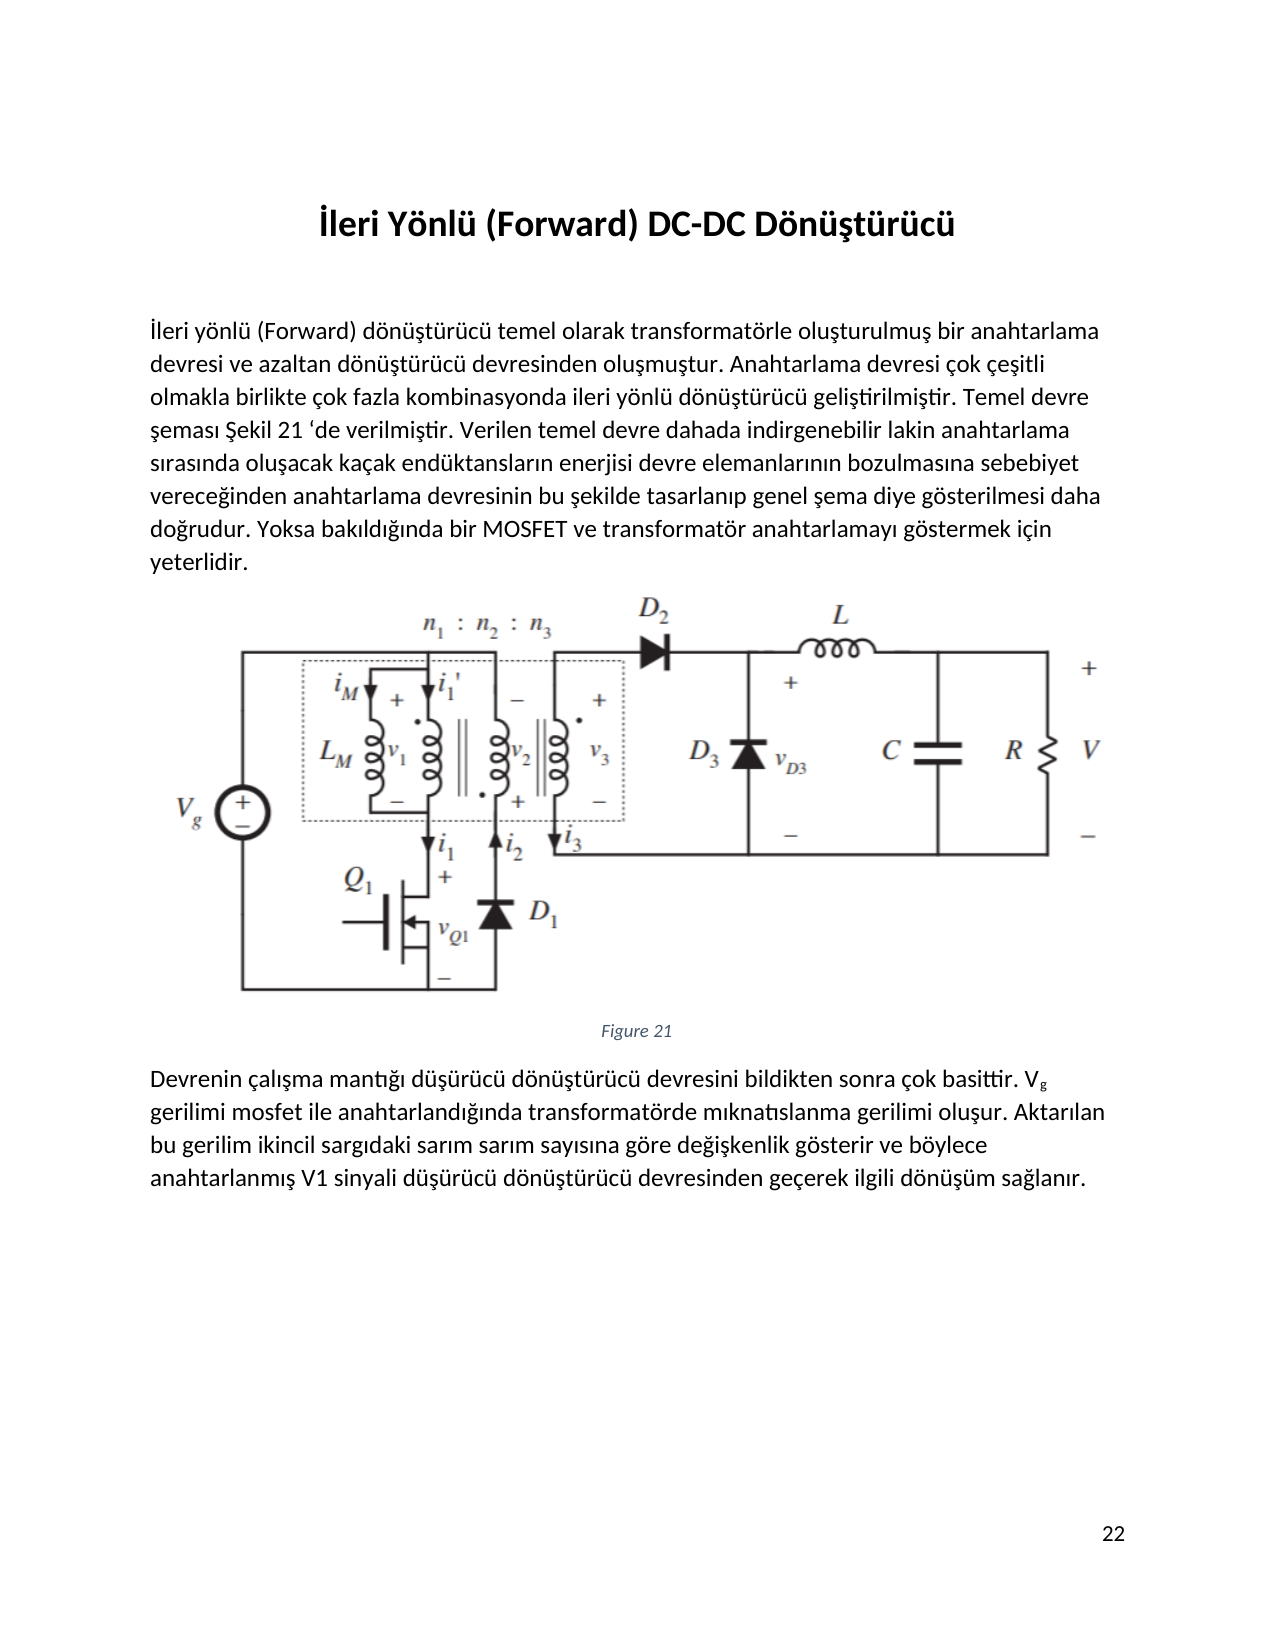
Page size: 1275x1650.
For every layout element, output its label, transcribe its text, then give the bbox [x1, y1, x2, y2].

text Devrenin çalışma mantığı düşürücü dönüştürücü devresini bildikten sonra çok basittir. Vg gerilimi mosfet ile anahtarlandığında transformatörde mıknatıslanma gerilimi oluşur. Aktarılan bu gerilim ikincil sargıdaki sarım sarım sayısına göre değişkenlik gösterir ve böylece anahtarlanmış V1 sinyali düşürücü dönüştürücü devresinden geçerek ilgili dönüşüm sağlanır. [150, 1063, 1125, 1192]
text İleri Yönlü (Forward) DC-DC Dönüştürücü [150, 199, 1125, 245]
picture [169, 595, 1106, 1001]
text İleri yönlü (Forward) dönüştürücü temel olarak transformatörle oluşturulmuş bir anahtarlama devresi ve azaltan dönüştürücü devresinden oluşmuştur. Anahtarlama devresi çok çeşitli olmakla birlikte çok fazla kombinasyonda ileri yönlü dönüştürücü geliştirilmiştir. Temel devre şeması Şekil 21 ‘de verilmiştir. Verilen temel devre dahada indirgenebilir lakin anahtarlama sırasında oluşacak kaçak endüktansların enerjisi devre elemanlarının bozulmasına sebebiyet vereceğinden anahtarlama devresinin bu şekilde tasarlanıp genel şema diye gösterilmesi daha doğrudur. Yoksa bakıldığında bir MOSFET ve transformatör anahtarlamayı göstermek için yeterlidir. [150, 315, 1125, 576]
